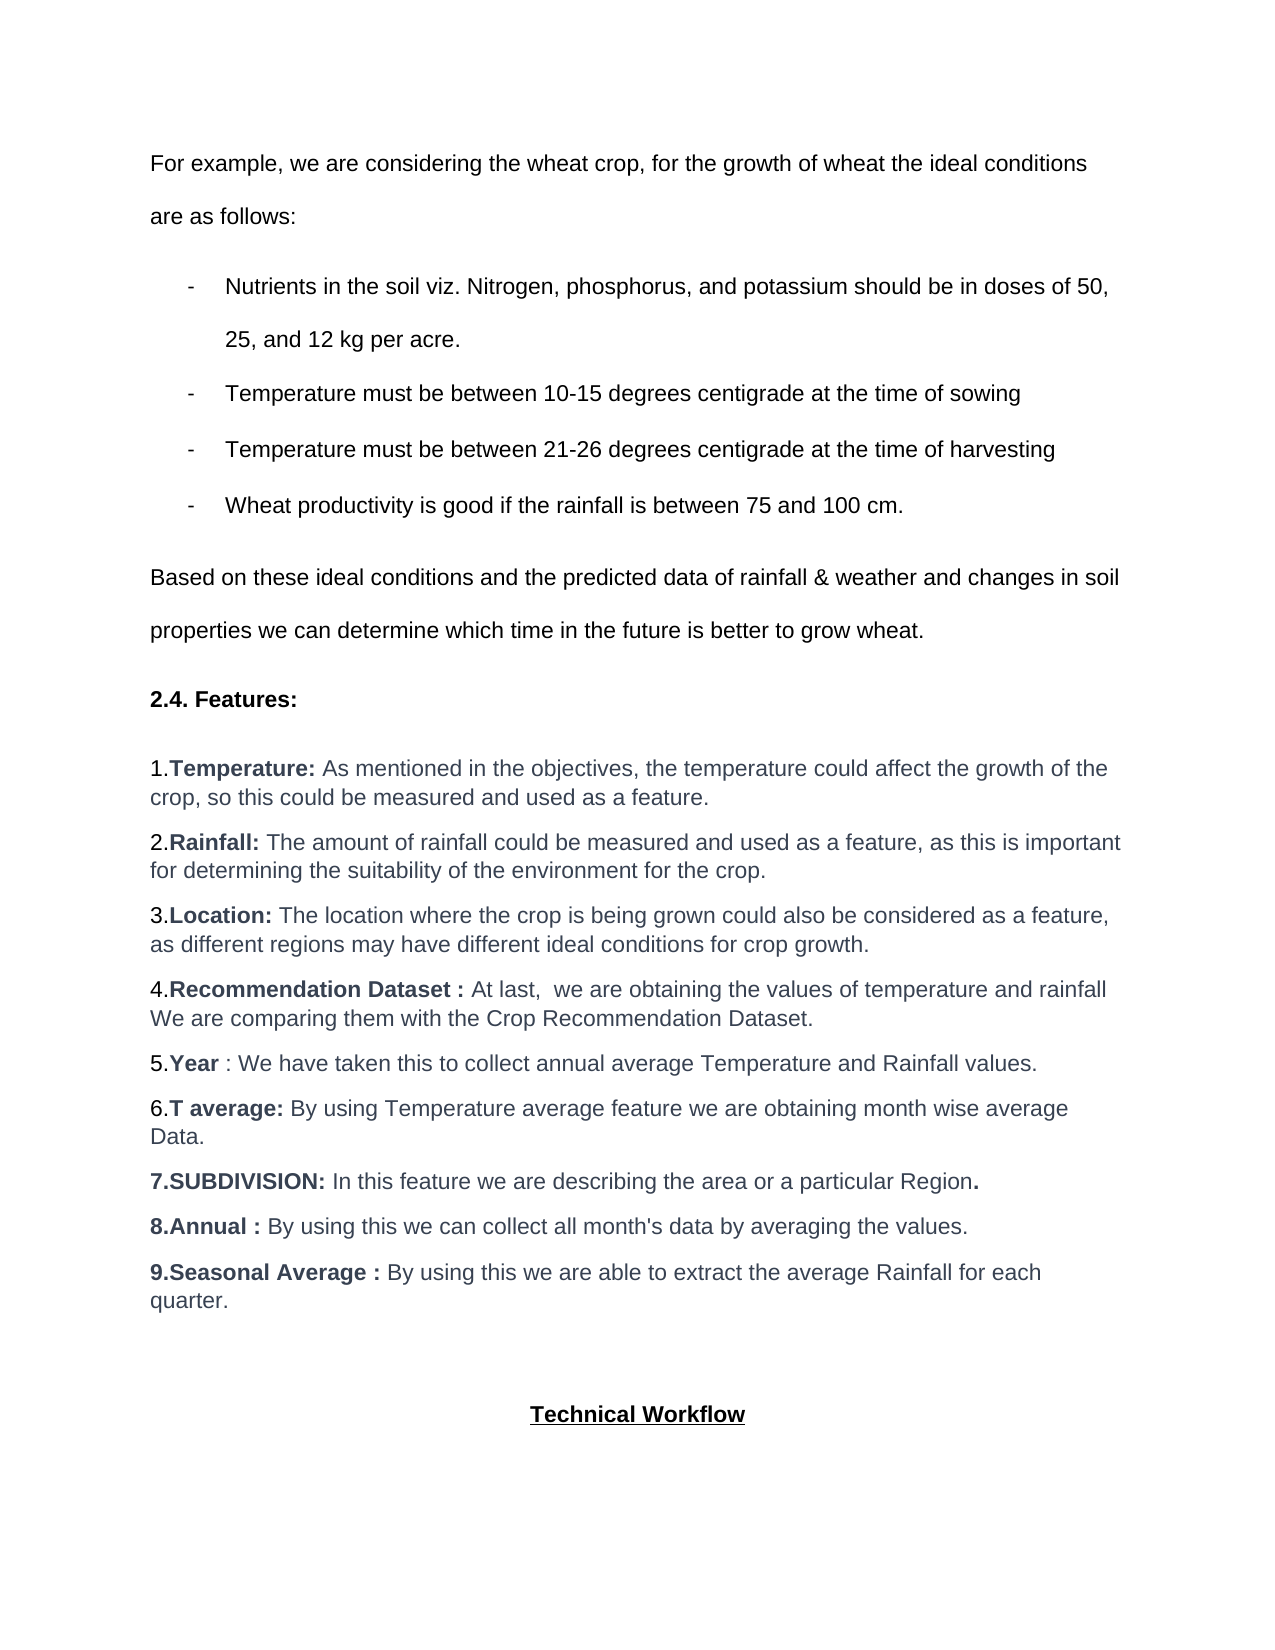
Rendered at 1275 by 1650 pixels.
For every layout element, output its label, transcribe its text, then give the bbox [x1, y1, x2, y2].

text For example, we are considering the wheat crop, for the growth of wheat the ideal conditions are as follows: [150, 150, 1125, 229]
list Wheat productivity is good if the rainfall is between 75 and 100 cm. [187, 491, 1125, 519]
text 2.4. Features: [150, 686, 1125, 712]
text 3.Location: The location where the crop is being grown could also be considered as a feature, as different regions may have different ideal conditions for crop growth. [150, 902, 1125, 957]
list Temperature must be between 21-26 degrees centigrade at the time of harvesting [187, 435, 1125, 463]
text 2.Rainfall: The amount of rainfall could be measured and used as a feature, as this is important for determining the suitability of the environment for the crop. [150, 829, 1125, 884]
text Technical Workflow [150, 1401, 1125, 1428]
text 7.SUBDIVISION: In this feature we are describing the area or a particular Region. [150, 1168, 1125, 1194]
text 9.Seasonal Average : By using this we are able to extract the average Rainfall for each quarter. [150, 1258, 1125, 1313]
text 4.Recommendation Dataset : At last, we are obtaining the values of temperature and rainfall We are comparing them with the Crop Recommendation Dataset. [150, 976, 1125, 1031]
text 5.Year : We have taken this to collect annual average Temperature and Rainfall values. [150, 1049, 1125, 1076]
list Temperature must be between 10-15 degrees centigrade at the time of sowing [187, 379, 1125, 407]
text 8.Annual : By using this we can collect all month's data by averaging the values. [150, 1213, 1125, 1240]
text Based on these ideal conditions and the predicted data of rainfall & weather and changes in soil properties we can determine which time in the future is better to grow wheat. [150, 564, 1125, 643]
list Nutrients in the soil viz. Nitrogen, phosphorus, and potassium should be in doses of 50, 25, and 12 kg per acre. [187, 272, 1125, 353]
text 1.Temperature: As mentioned in the objectives, the temperature could affect the growth of the crop, so this could be measured and used as a feature. [150, 755, 1125, 810]
text 6.T average: By using Temperature average feature we are obtaining month wise average Data. [150, 1095, 1125, 1149]
